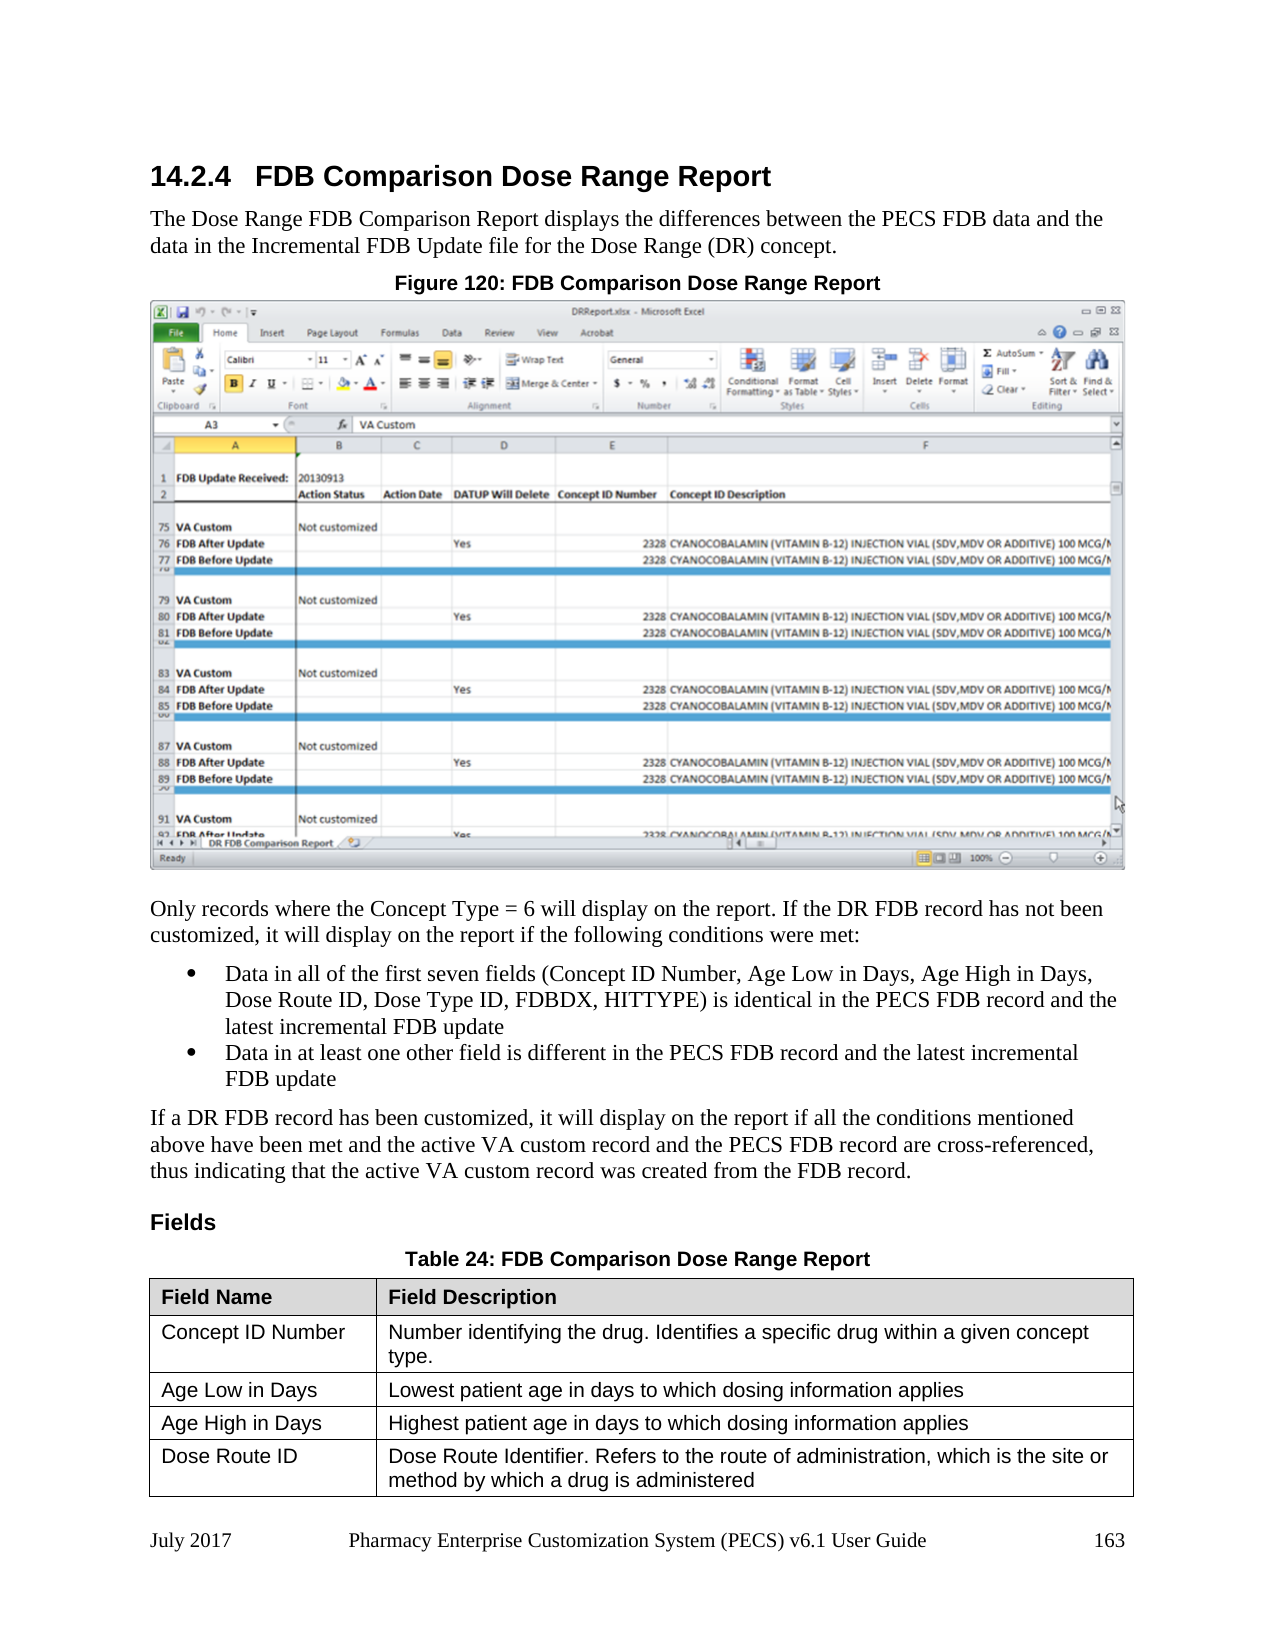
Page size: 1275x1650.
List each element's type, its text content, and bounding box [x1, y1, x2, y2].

text Table 24: FDB Comparison Dose Range Report [150, 1247, 1125, 1271]
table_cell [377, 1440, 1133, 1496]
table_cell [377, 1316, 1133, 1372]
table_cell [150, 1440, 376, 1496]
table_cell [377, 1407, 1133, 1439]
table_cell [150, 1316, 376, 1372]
text Fields [150, 1208, 1125, 1235]
text If a DR FDB record has been customized, it will display on the report if all the conditions mentioned above have been met and the active VA custom record and the PECS FDB record are cross-referenced, thus indicating that the active VA custom record was created from the FDB record. [150, 1104, 1125, 1183]
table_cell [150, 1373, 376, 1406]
text Figure 120: FDB Comparison Dose Range Report [150, 271, 1125, 294]
subtitle FDB Comparison Dose Range Report [150, 159, 1125, 193]
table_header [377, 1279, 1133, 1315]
text Only records where the Concept Type = 6 will display on the report. If the DR FDB record has not been customized, it will display on the report if the following conditions were met: [150, 895, 1125, 948]
list Data in at least one other field is different in the PECS FDB record and the latest incremental FDB update [187, 1039, 1125, 1092]
list Data in all of the first seven fields (Concept ID Number, Age Low in Days, Age High in Days, Dose Route ID, Dose Type ID, FDBDX, HITTYPE) is identical in the PECS FDB record and the latest incremental FDB update [187, 960, 1125, 1039]
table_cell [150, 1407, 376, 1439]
text The Dose Range FDB Comparison Report displays the differences between the PECS FDB data and the data in the Incremental FDB Update file for the Dose Range (DR) concept. [150, 205, 1125, 258]
picture [150, 300, 1125, 870]
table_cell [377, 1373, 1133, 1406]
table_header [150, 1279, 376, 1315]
